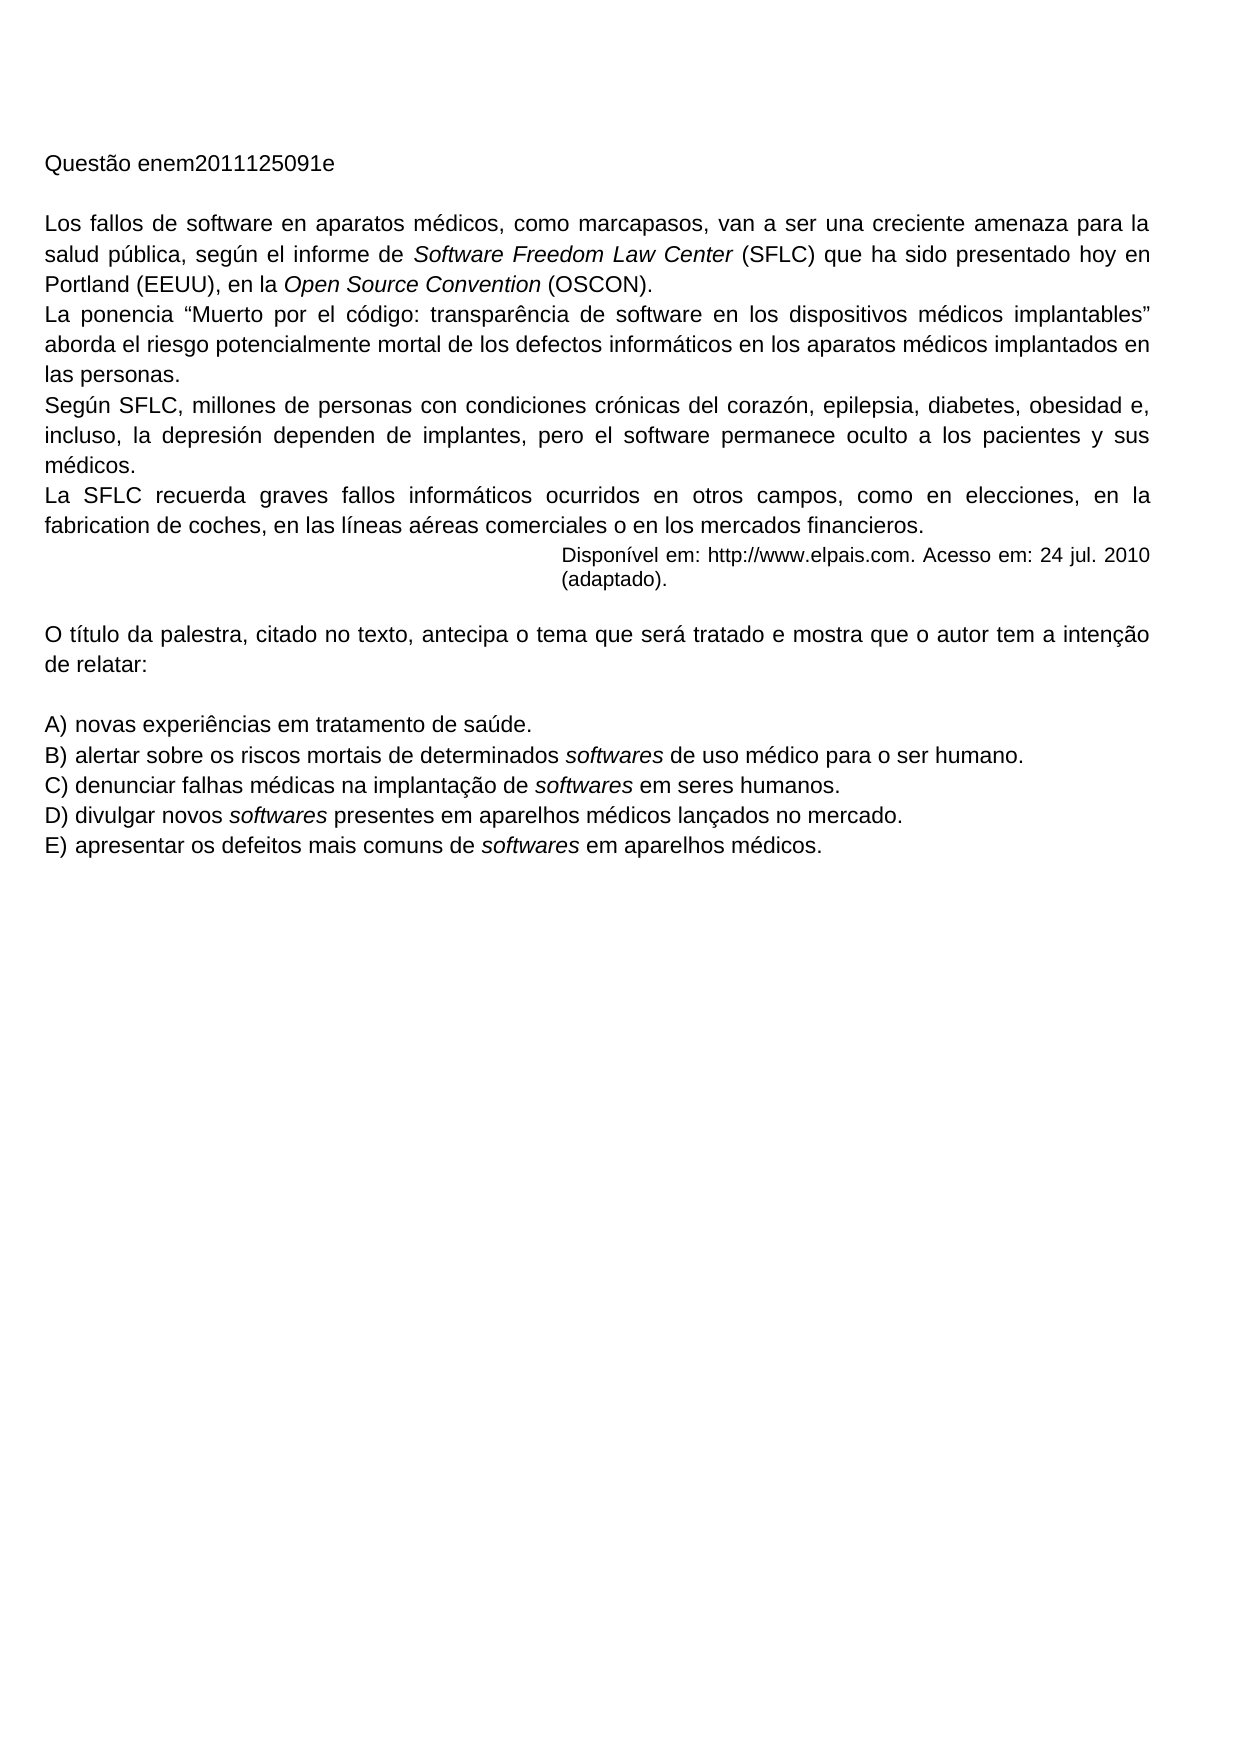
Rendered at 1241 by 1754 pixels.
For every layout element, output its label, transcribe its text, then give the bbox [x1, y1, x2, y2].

text Según SFLC, millones de personas con condiciones crónicas del corazón, epilepsia, diabetes, obesidad e, incluso, la depresión dependen de implantes, pero el software permanece oculto a los pacientes y sus médicos. [44, 392, 1151, 478]
text La ponencia “Muerto por el código: transparência de software en los dispositivos médicos implantables” aborda el riesgo potencialmente mortal de los defectos informáticos en los aparatos médicos implantados en las personas. [44, 301, 1151, 388]
text Los fallos de software en aparatos médicos, como marcapasos, van a ser una creciente amenaza para la salud pública, según el informe de Software Freedom Law Center (SFLC) que ha sido presentado hoy en Portland (EEUU), en la Open Source Convention (OSCON). [44, 210, 1151, 297]
list apresentar os defeitos mais comuns de softwares em aparelhos médicos. [44, 832, 1151, 859]
text O título da palestra, citado no texto, antecipa o tema que será tratado e mostra que o autor tem a intenção de relatar: [44, 621, 1151, 677]
text Disponível em: http://www.elpais.com. Acesso em: 24 jul. 2010 (adaptado). [561, 543, 1151, 591]
list novas experiências em tratamento de saúde. [44, 711, 1151, 738]
text Questão enem2011125091e [44, 150, 1151, 176]
list divulgar novos softwares presentes em aparelhos médicos lançados no mercado. [44, 802, 1151, 828]
text La SFLC recuerda graves fallos informáticos ocurridos en otros campos, como en elecciones, en la fabrication de coches, en las líneas aéreas comerciales o en los mercados financieros. [44, 482, 1151, 539]
list alertar sobre os riscos mortais de determinados softwares de uso médico para o ser humano. [44, 742, 1151, 768]
list denunciar falhas médicas na implantação de softwares em seres humanos. [44, 772, 1151, 798]
